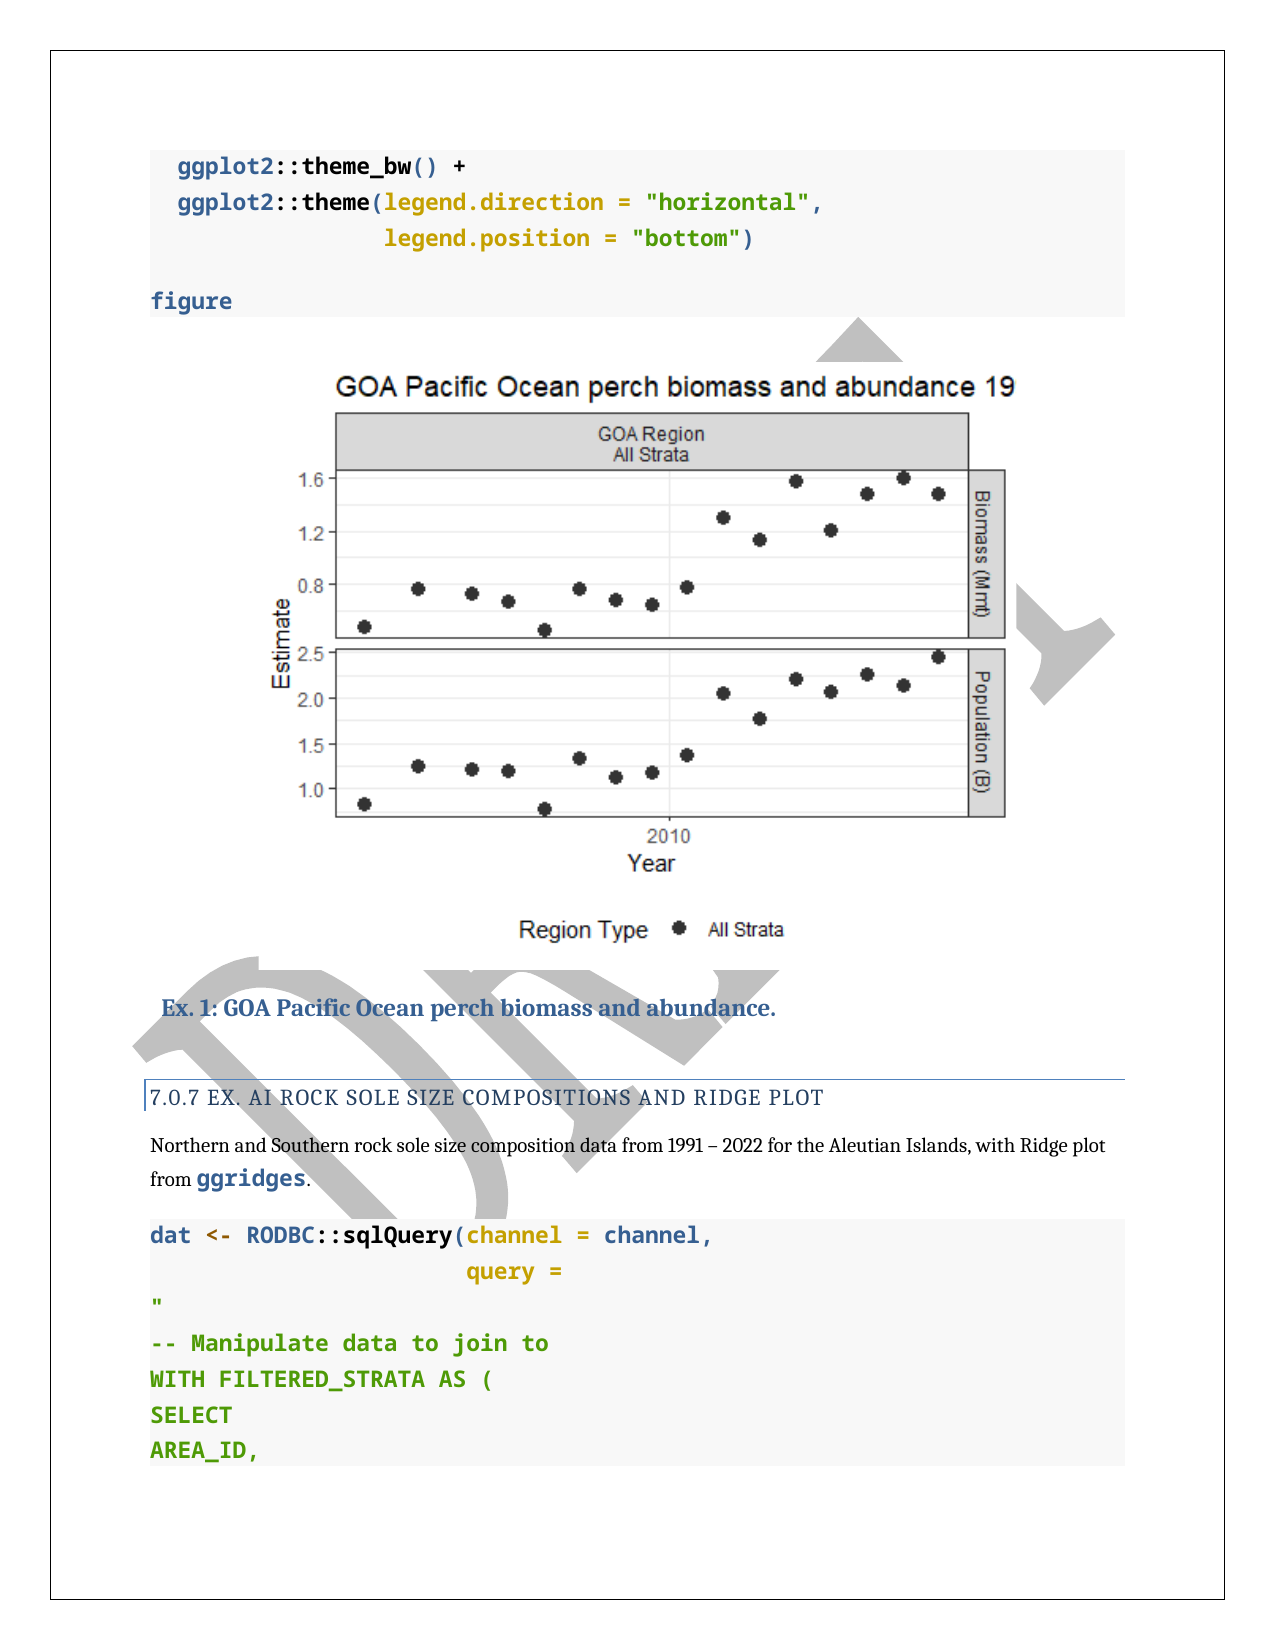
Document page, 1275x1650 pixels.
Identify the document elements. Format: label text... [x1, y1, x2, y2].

subtitle 7.0.7 Ex. AI rock sole size compositions and ridge plot [146, 1080, 1125, 1111]
table_header Ex. 1: GOA Pacific Ocean perch biomass and abundance. [150, 342, 1125, 1047]
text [150, 1219, 1125, 1466]
text Northern and Southern rock sole size composition data from 1991 – 2022 for the Aleutian Islands, with Ridge plot from ggridges. [150, 1133, 1125, 1193]
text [150, 150, 1125, 317]
picture [258, 362, 1017, 970]
